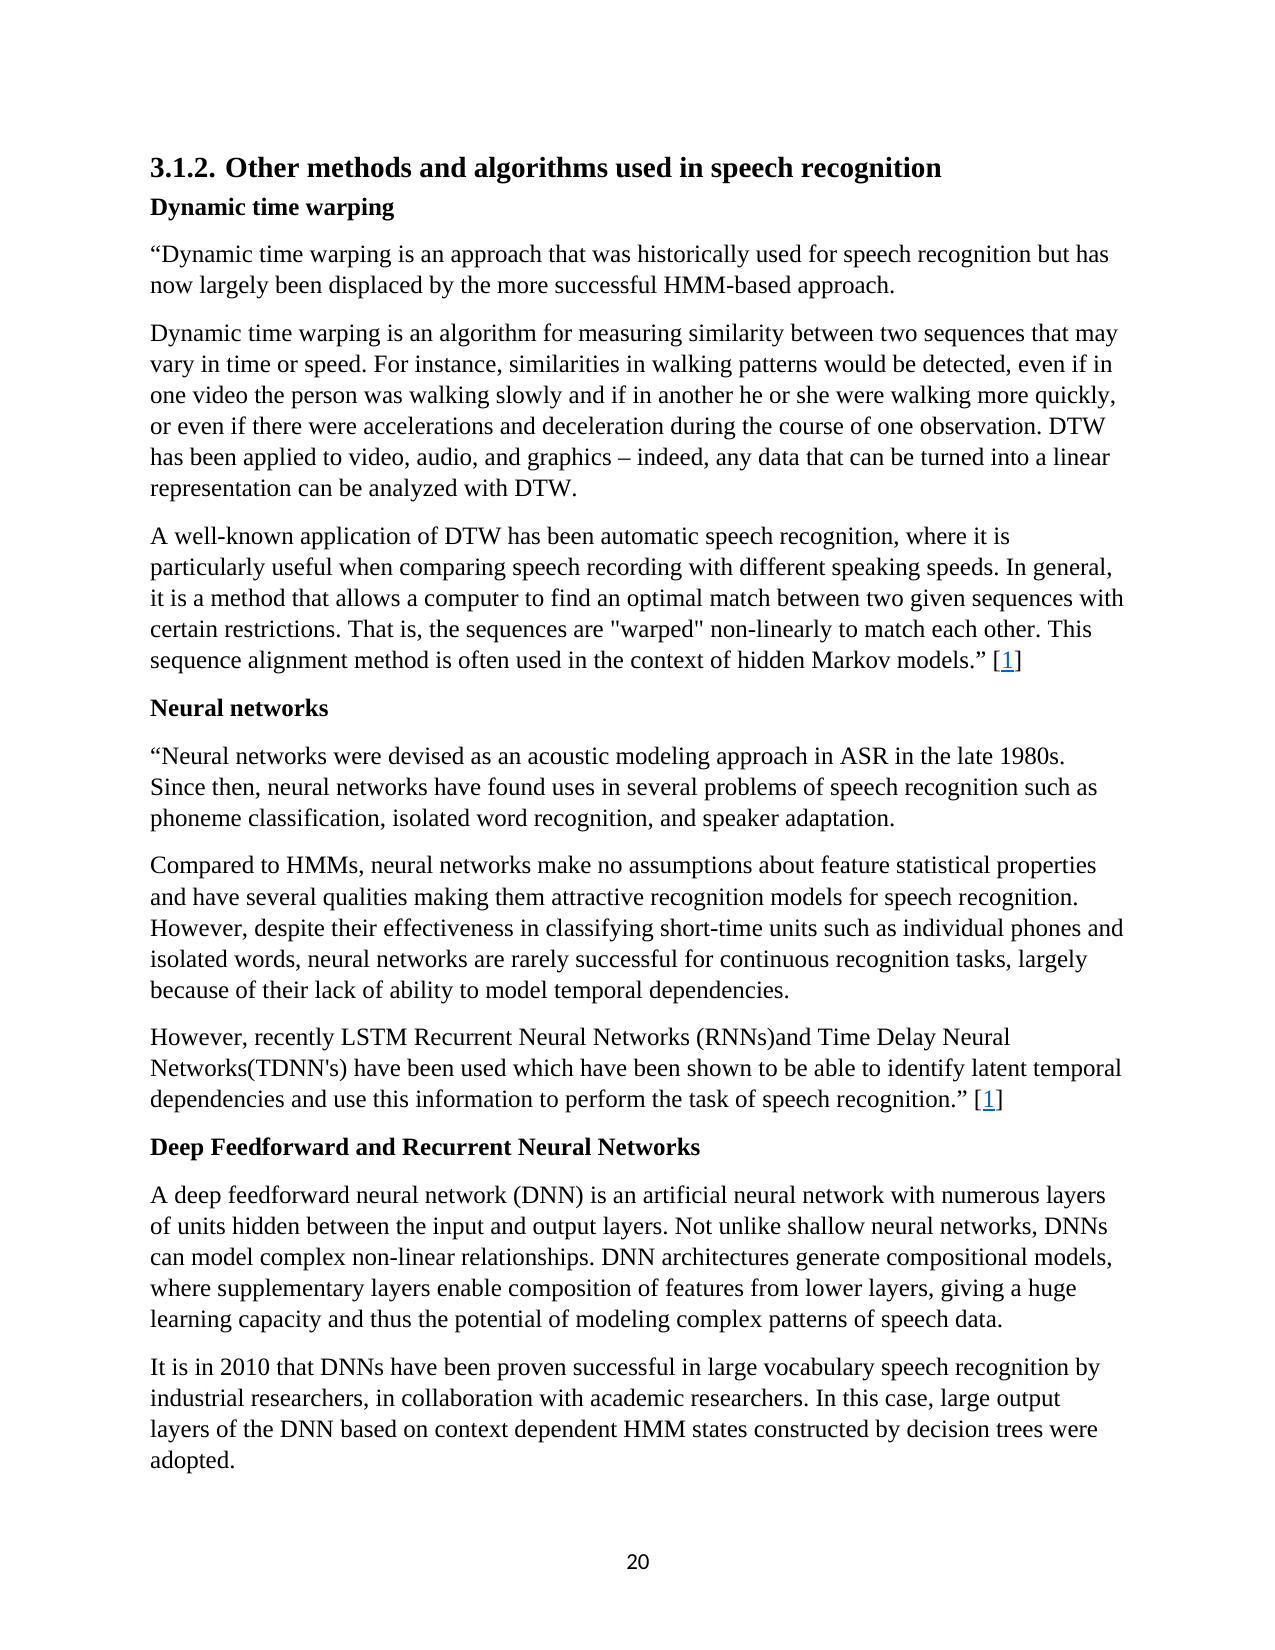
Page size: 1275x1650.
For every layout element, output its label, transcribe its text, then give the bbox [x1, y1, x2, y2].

text Dynamic time warping is an algorithm for measuring similarity between two sequences that may vary in time or speed. For instance, similarities in walking patterns would be detected, even if in one video the person was walking slowly and if in another he or she were walking more quickly, or even if there were accelerations and deceleration during the course of one observation. DTW has been applied to video, audio, and graphics – indeed, any data that can be turned into a linear representation can be analyzed with DTW. [150, 318, 1125, 502]
text Compared to HMMs, neural networks make no assumptions about feature statistical properties and have several qualities making them attractive recognition models for speech recognition. However, despite their effectiveness in classifying short-time units such as individual phones and isolated words, neural networks are rarely successful for continuous recognition tasks, largely because of their lack of ability to model temporal dependencies. [150, 851, 1125, 1003]
text Dynamic time warping [150, 192, 1125, 221]
text Deep Feedforward and Recurrent Neural Networks [150, 1132, 1125, 1161]
text It is in 2010 that DNNs have been proven successful in large vocabulary speech recognition by industrial researchers, in collaboration with academic researchers. In this case, large output layers of the DNN based on context dependent HMM states constructed by decision trees were adopted. [150, 1352, 1125, 1474]
text A well-known application of DTW has been automatic speech recognition, where it is particularly useful when comparing speech recording with different speaking speeds. In general, it is a method that allows a computer to find an optimal match between two given sequences with certain restrictions. That is, the sequences are "warped" non-linearly to match each other. This sequence alignment method is often used in the context of hidden Markov models.” [1] [150, 521, 1125, 674]
text However, recently LSTM Recurrent Neural Networks (RNNs)and Time Delay Neural Networks(TDNN's) have been used which have been shown to be able to identify latent temporal dependencies and use this information to perform the task of speech recognition.” [1] [150, 1022, 1125, 1113]
text “Neural networks were devised as an acoustic modeling approach in ASR in the late 1980s. Since then, neural networks have found uses in several problems of speech recognition such as phoneme classification, isolated word recognition, and speaker adaptation. [150, 741, 1125, 832]
text “Dynamic time warping is an approach that was historically used for speech recognition but has now largely been displaced by the more successful HMM-based approach. [150, 239, 1125, 299]
text Neural networks [150, 693, 1125, 722]
text A deep feedforward neural network (DNN) is an artificial neural network with numerous layers of units hidden between the input and output layers. Not unlike shallow neural networks, DNNs can model complex non-linear relationships. DNN architectures generate compositional models, where supplementary layers enable composition of features from lower layers, giving a huge learning capacity and thus the potential of modeling complex patterns of speech data. [150, 1180, 1125, 1333]
subtitle 3.1.2. Other methods and algorithms used in speech recognition [150, 150, 1125, 183]
